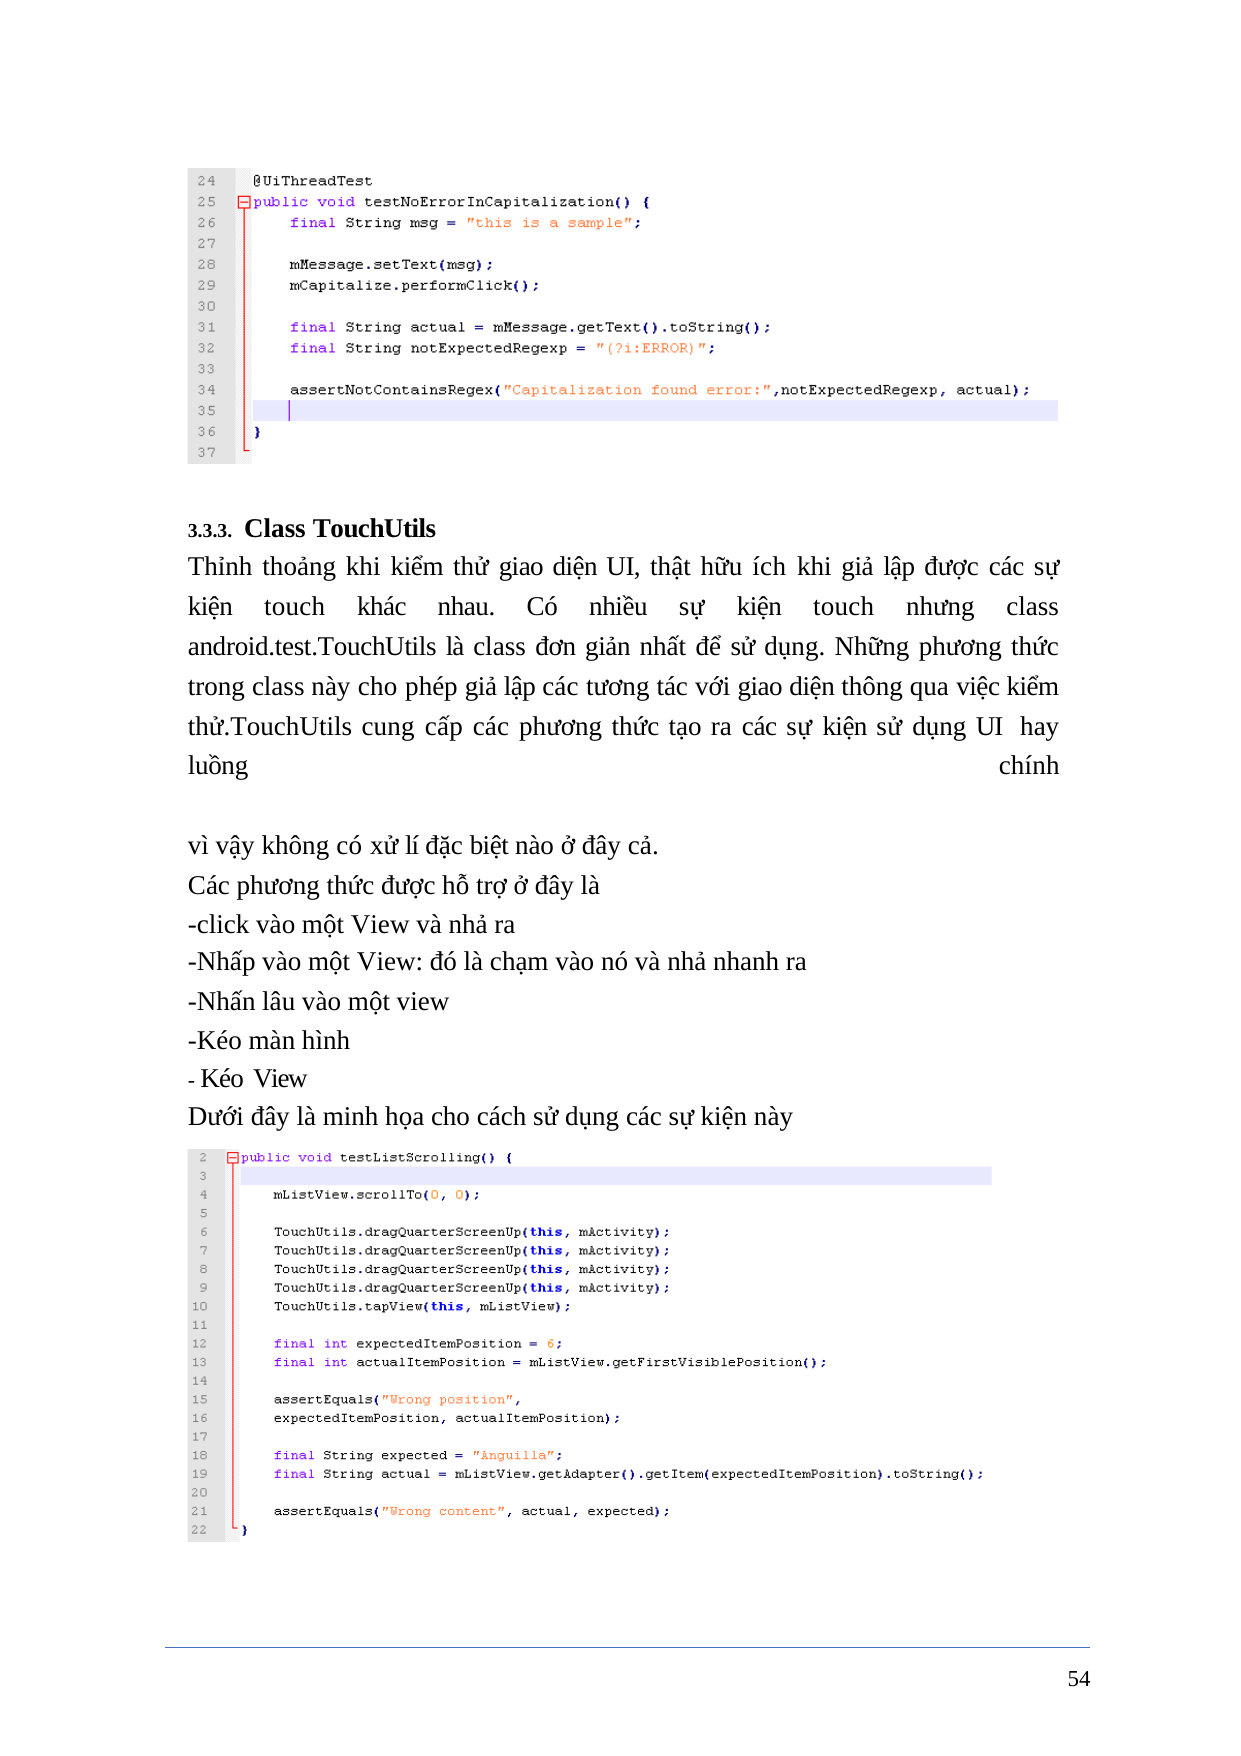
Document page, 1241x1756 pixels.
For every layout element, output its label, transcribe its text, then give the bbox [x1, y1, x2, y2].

text -Nhấp vào một View: đó là chạm vào nó và nhả nhanh ra [188, 945, 1090, 977]
subtitle Class TouchUtils [188, 512, 1090, 543]
text Thỉnh thoảng khi kiểm thử giao diện UI, thật hữu ích khi giả lập được các sự kiện touch khác nhau. Có nhiều sự kiện touch nhưng class android.test.TouchUtils là class đơn giản nhất để sử dụng. Những phương thức trong class này cho phép giả lập các tương tác với giao diện thông qua việc kiểm thử.TouchUtils cung cấp các phương thức tạo ra các sự kiện sử dụng UI hay luồng chính vì vậy không có xử lí đặc biệt nào ở đây cả. [188, 551, 1059, 860]
picture [187, 168, 1058, 464]
text Dưới đây là minh họa cho cách sử dụng các sự kiện này [188, 1100, 1090, 1131]
text -Nhấn lâu vào một view [188, 985, 1090, 1016]
picture [187, 1149, 992, 1542]
list Kéo View [188, 1063, 1090, 1094]
text -click vào một View và nhả ra [188, 908, 1090, 939]
text Các phương thức được hỗ trợ ở đây là [188, 869, 1090, 900]
text -Kéo màn hình [188, 1024, 1090, 1055]
